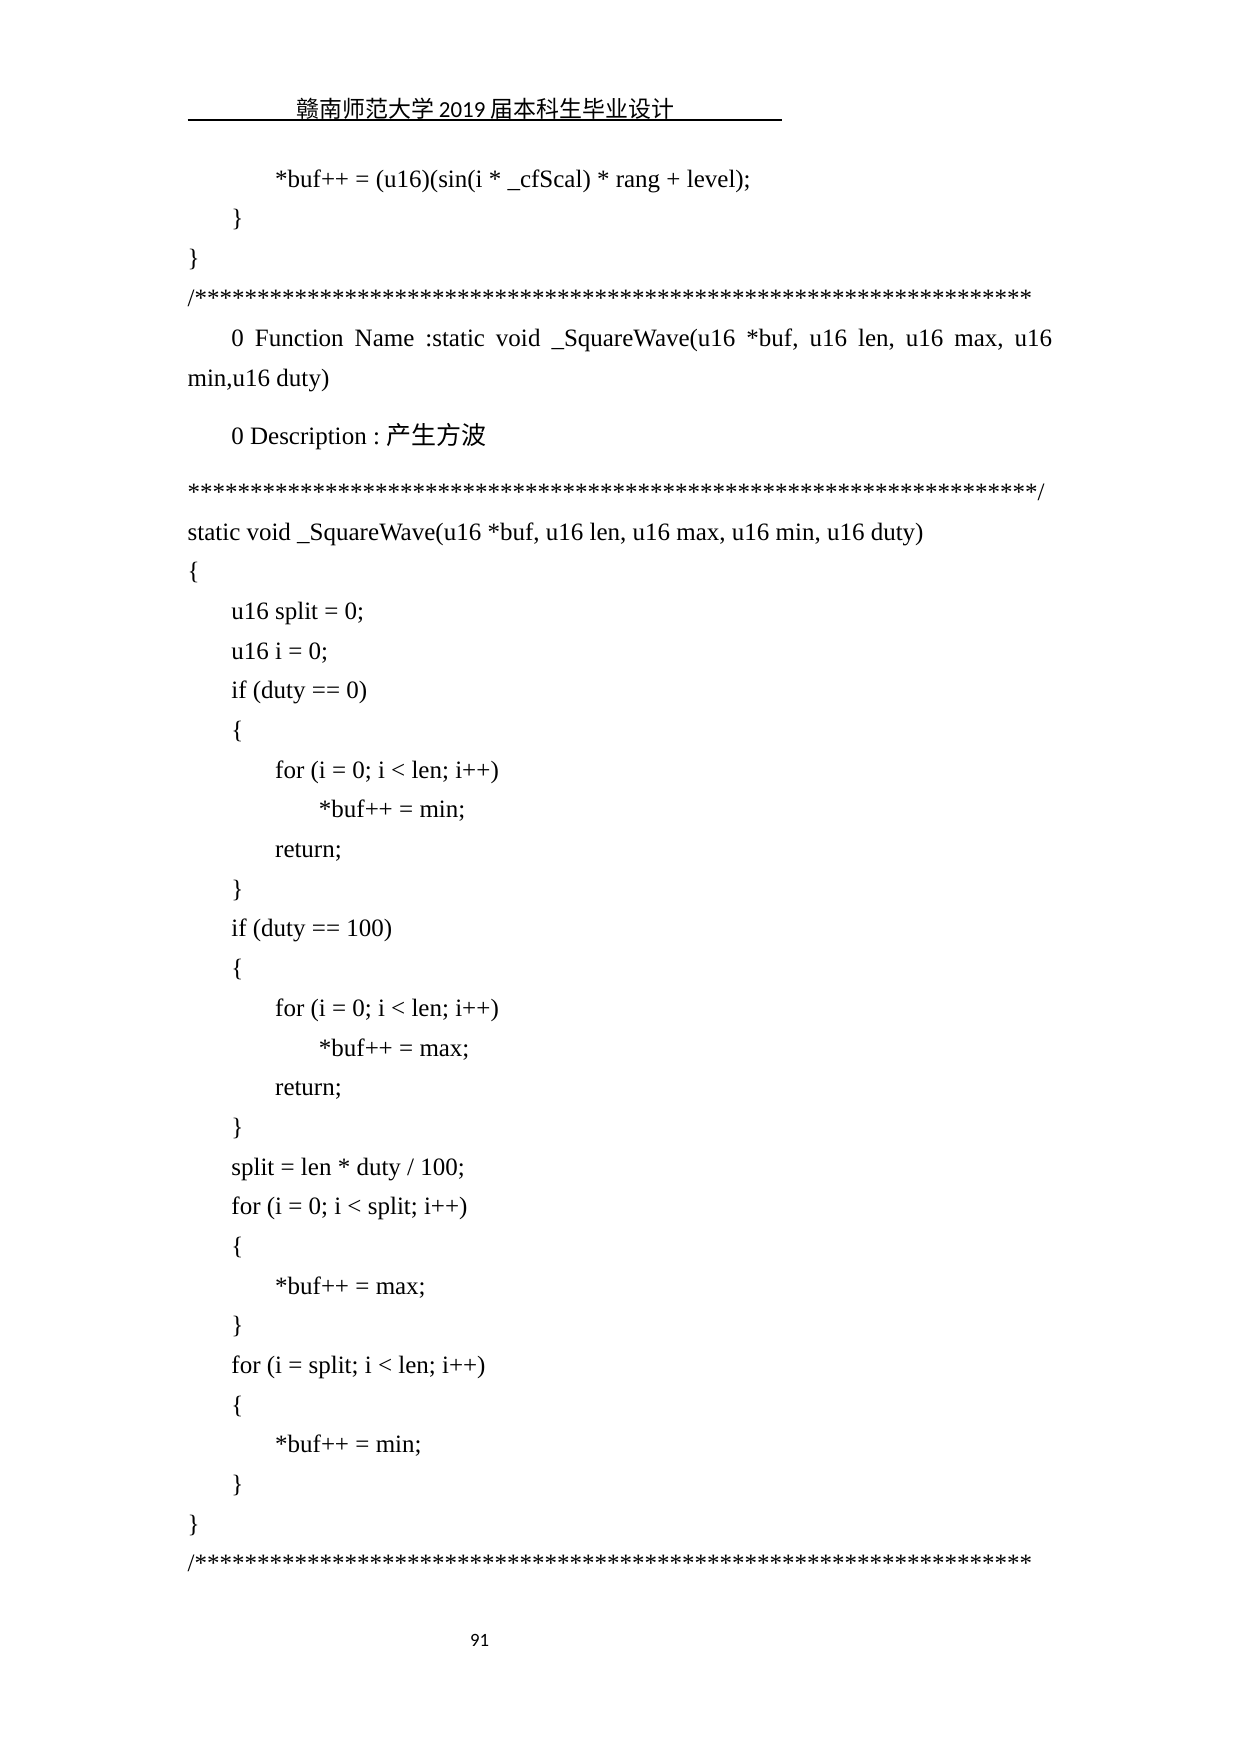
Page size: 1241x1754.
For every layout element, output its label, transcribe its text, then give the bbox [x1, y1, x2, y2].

text 0 Function Name :static void _SquareWave(u16 *buf, u16 len, u16 max, u16 min,u16 duty) [187, 321, 1053, 394]
text for (i = split; i < len; i++) [187, 1348, 1053, 1381]
text *buf++ = (u16)(sin(i * _cfScal) * rang + level); [231, 162, 1053, 194]
text return; [231, 832, 1053, 865]
text for (i = 0; i < len; i++) [231, 991, 1053, 1023]
text { [187, 951, 1053, 984]
text *buf++ = max; [275, 1031, 1053, 1063]
text *buf++ = max; [231, 1269, 1053, 1301]
text /******************************************************************* [187, 1547, 1053, 1579]
text } [187, 202, 1053, 234]
text } [187, 1507, 1053, 1539]
text } [187, 1110, 1053, 1143]
text } [187, 241, 1053, 274]
text { [187, 554, 1053, 587]
text for (i = 0; i < split; i++) [187, 1189, 1053, 1222]
text ********************************************************************/ [187, 475, 1053, 508]
text *buf++ = min; [231, 1428, 1053, 1460]
text if (duty == 0) [187, 673, 1053, 706]
text split = len * duty / 100; [187, 1150, 1053, 1182]
text return; [231, 1070, 1053, 1103]
text static void _SquareWave(u16 *buf, u16 len, u16 max, u16 min, u16 duty) [187, 515, 1053, 547]
text u16 split = 0; [187, 594, 1053, 627]
text *buf++ = min; [275, 793, 1053, 825]
text for (i = 0; i < len; i++) [231, 753, 1053, 785]
text 0 Description : 产生方波 [187, 401, 1053, 466]
text { [187, 1229, 1053, 1262]
text if (duty == 100) [187, 912, 1053, 944]
text } [187, 1467, 1053, 1500]
text } [187, 1308, 1053, 1341]
text { [187, 713, 1053, 746]
text } [187, 872, 1053, 904]
text u16 i = 0; [187, 634, 1053, 666]
text { [187, 1388, 1053, 1420]
text /******************************************************************* [187, 281, 1053, 313]
